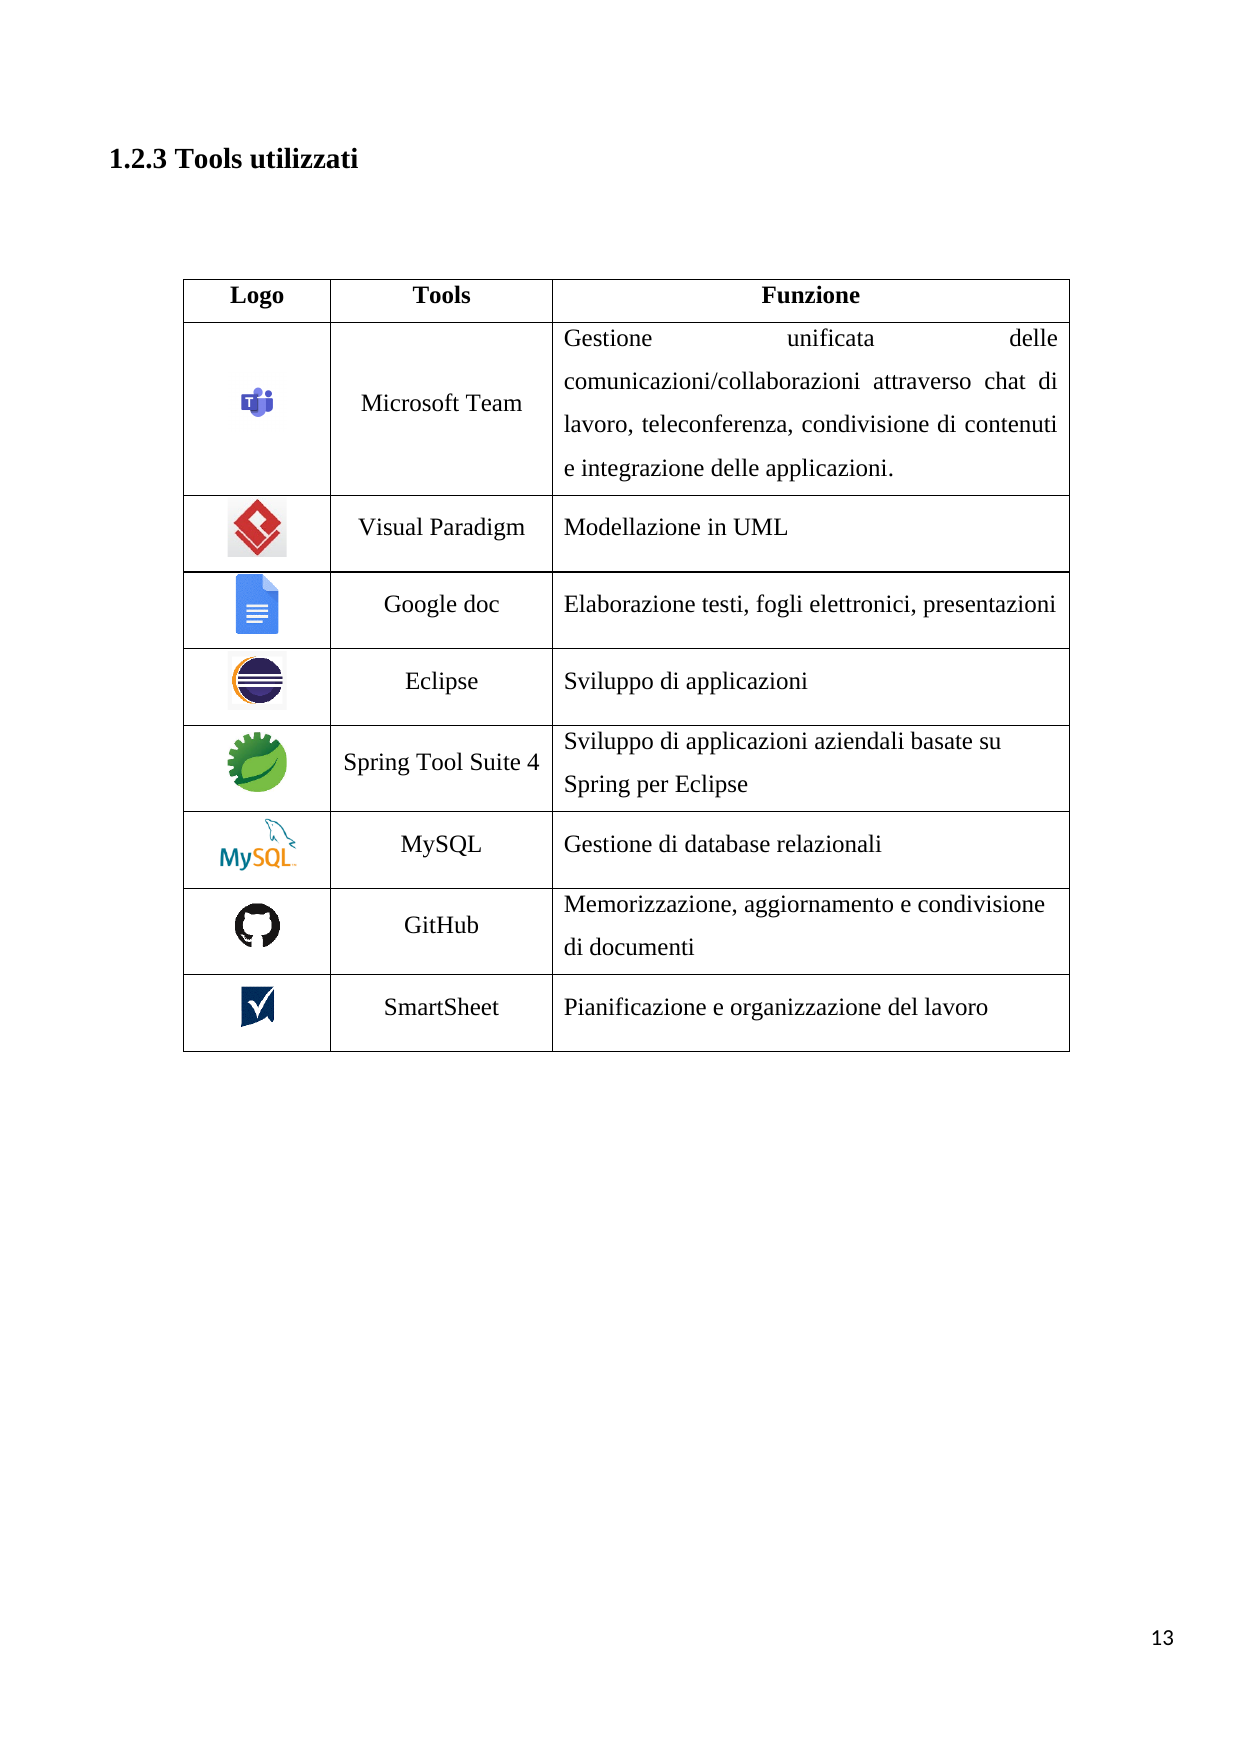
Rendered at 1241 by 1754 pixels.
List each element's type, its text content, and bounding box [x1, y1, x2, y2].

table_cell Memorizzazione, aggiornamento e condivisione di documenti [553, 889, 1069, 974]
table_cell Google doc [331, 573, 552, 648]
table_cell Sviluppo di applicazioni [553, 649, 1069, 725]
table_cell Gestione unificata delle comunicazioni/collaborazioni attraverso chat di lavoro, teleconferenza, condivisione di contenuti e integrazione delle applicazioni. [553, 323, 1069, 494]
picture [227, 895, 287, 955]
table_cell GitHub [331, 889, 552, 974]
picture [231, 976, 283, 1036]
table_cell [184, 496, 330, 571]
table_cell Elaborazione testi, fogli elettronici, presentazioni [553, 573, 1069, 648]
picture [212, 813, 302, 873]
table_cell [184, 975, 330, 1051]
table_cell [184, 812, 330, 888]
picture [227, 732, 287, 792]
picture [235, 574, 279, 634]
picture [227, 651, 287, 710]
table_cell Gestione di database relazionali [553, 812, 1069, 888]
table_cell [184, 726, 330, 811]
picture [227, 497, 287, 557]
table_header Tools [331, 280, 552, 322]
subtitle 1.2.3 Tools utilizzati [109, 142, 1083, 175]
table_cell Pianificazione e organizzazione del lavoro [553, 975, 1069, 1051]
table_cell MySQL [331, 812, 552, 888]
table_cell Eclipse [331, 649, 552, 725]
table_cell [184, 573, 330, 648]
table_cell [184, 323, 330, 494]
table_cell [184, 889, 330, 974]
table_cell Sviluppo di applicazioni aziendali basate su Spring per Eclipse [553, 726, 1069, 811]
table_cell Modellazione in UML [553, 496, 1069, 571]
picture [227, 372, 287, 432]
table_cell Spring Tool Suite 4 [331, 726, 552, 811]
table_header Logo [184, 280, 330, 322]
table_cell Visual Paradigm [331, 496, 552, 571]
table_cell SmartSheet [331, 975, 552, 1051]
table_header Funzione [553, 280, 1069, 322]
table_cell [184, 649, 330, 725]
table_cell Microsoft Team [331, 323, 552, 494]
